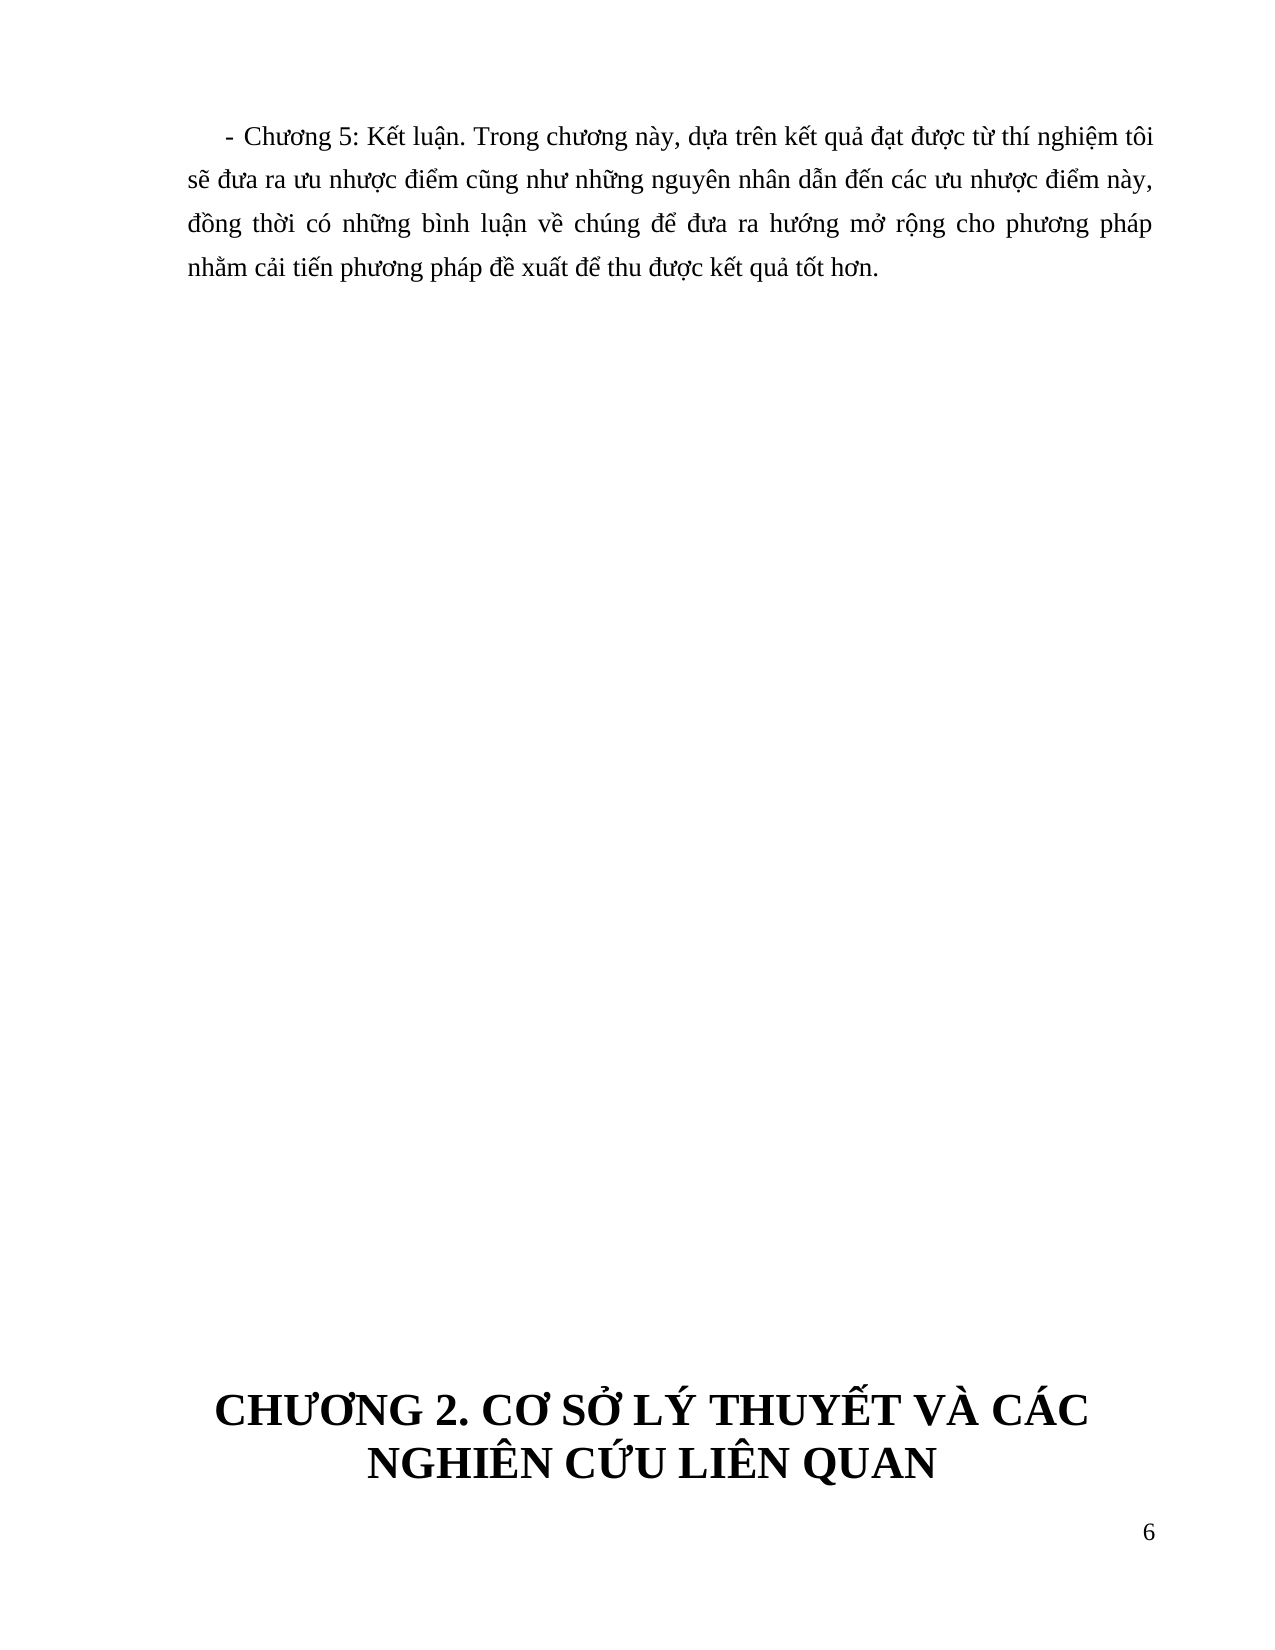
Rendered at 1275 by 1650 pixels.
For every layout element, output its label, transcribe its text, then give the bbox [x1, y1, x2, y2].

list Chương 5: Kết luận. Trong chương này, dựa trên kết quả đạt được từ thí nghiệm tôi sẽ đưa ra ưu nhược điểm cũng như những nguyên nhân dẫn đến các ưu nhược điểm này, đồng thời có những bình luận về chúng để đưa ra hướng mở rộng cho phương pháp nhằm cải tiến phương pháp đề xuất để thu được kết quả tốt hơn. [187, 120, 1155, 282]
subtitle CHƯƠNG 2. CƠ SỞ LÝ THUYẾT VÀ CÁC NGHIÊN CỨU LIÊN QUAN [150, 1383, 1155, 1488]
